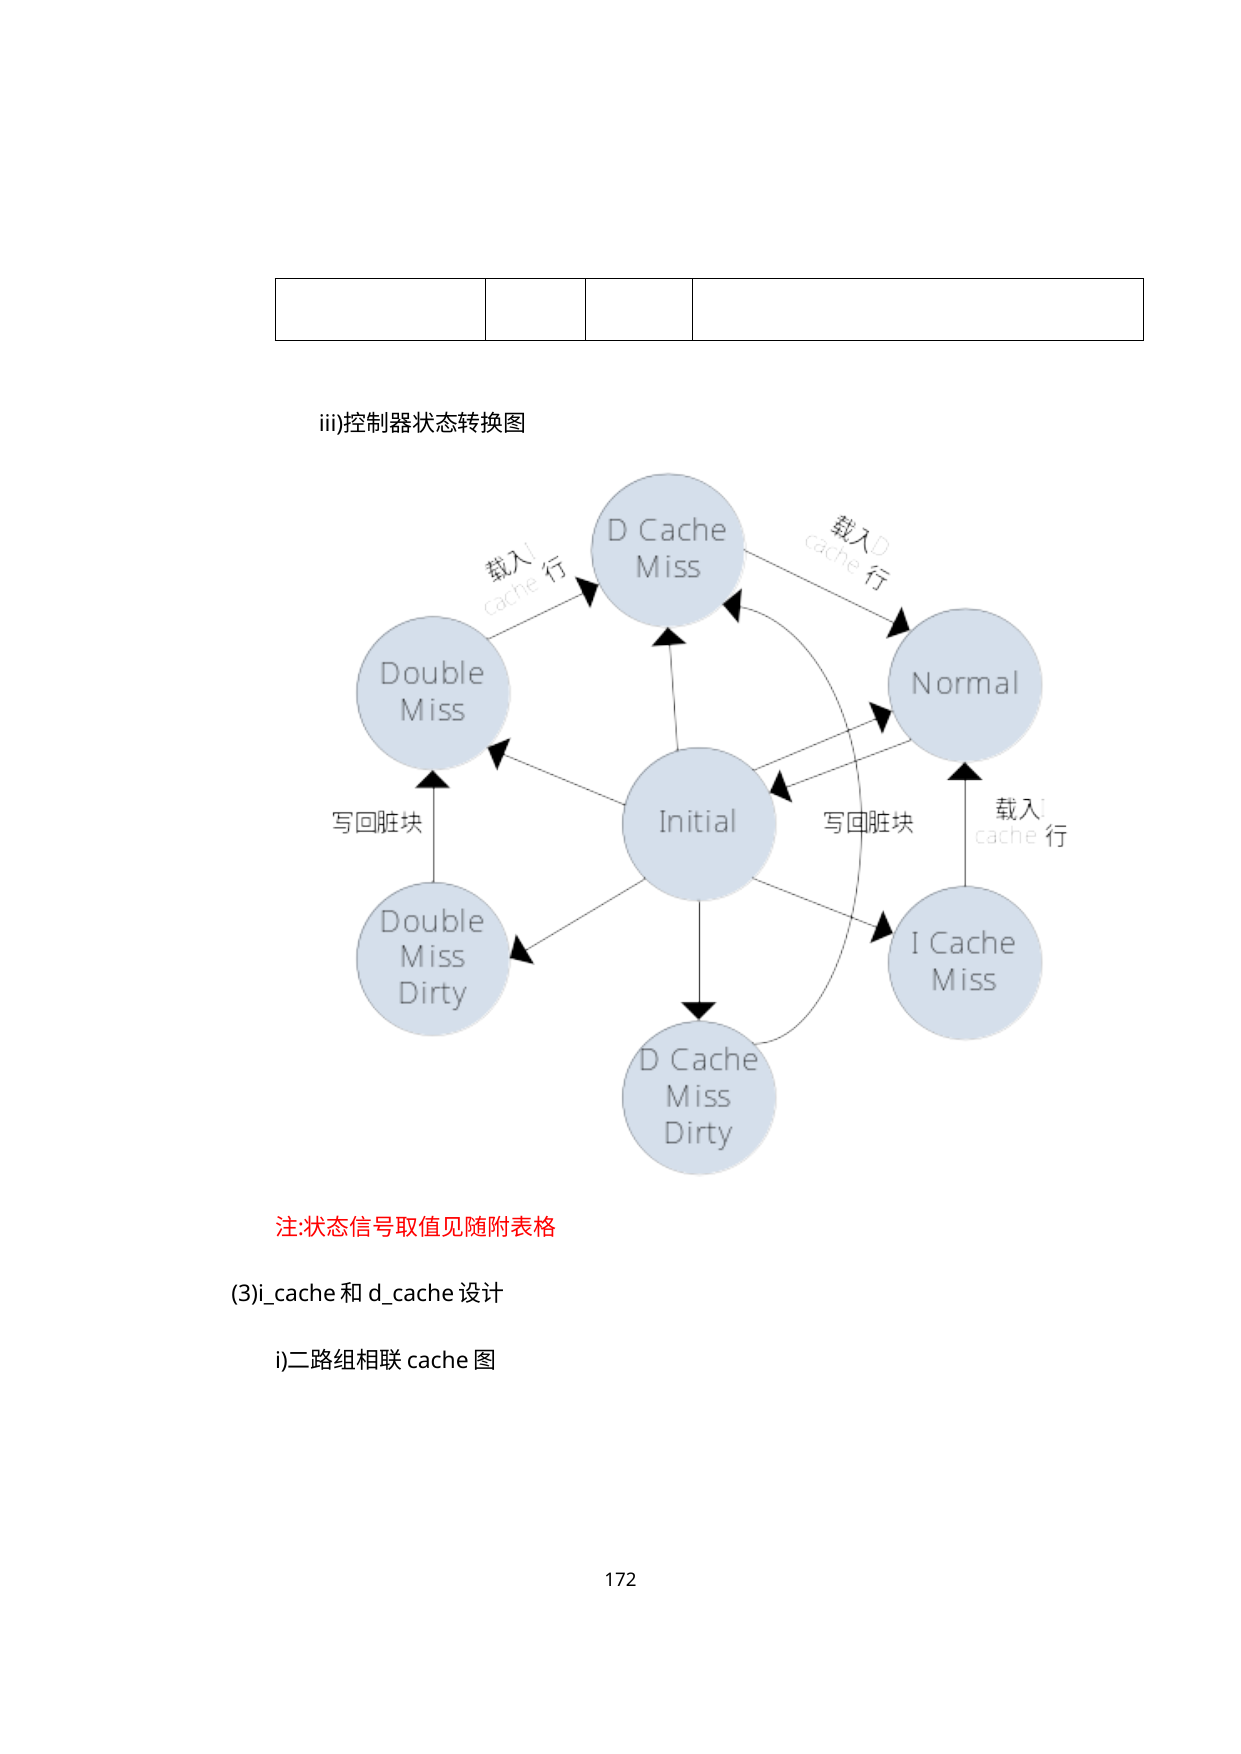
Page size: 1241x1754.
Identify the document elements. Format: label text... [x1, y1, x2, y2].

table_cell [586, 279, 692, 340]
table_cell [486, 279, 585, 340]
text i)二路组相联cache图 [187, 1342, 1053, 1375]
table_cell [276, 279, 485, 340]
text iii)控制器状态转换图 [275, 405, 1053, 438]
text (3)i_cache和d_cache设计 [187, 1275, 1053, 1308]
text 注:状态信号取值见随附表格 [231, 1208, 1053, 1242]
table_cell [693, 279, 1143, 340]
